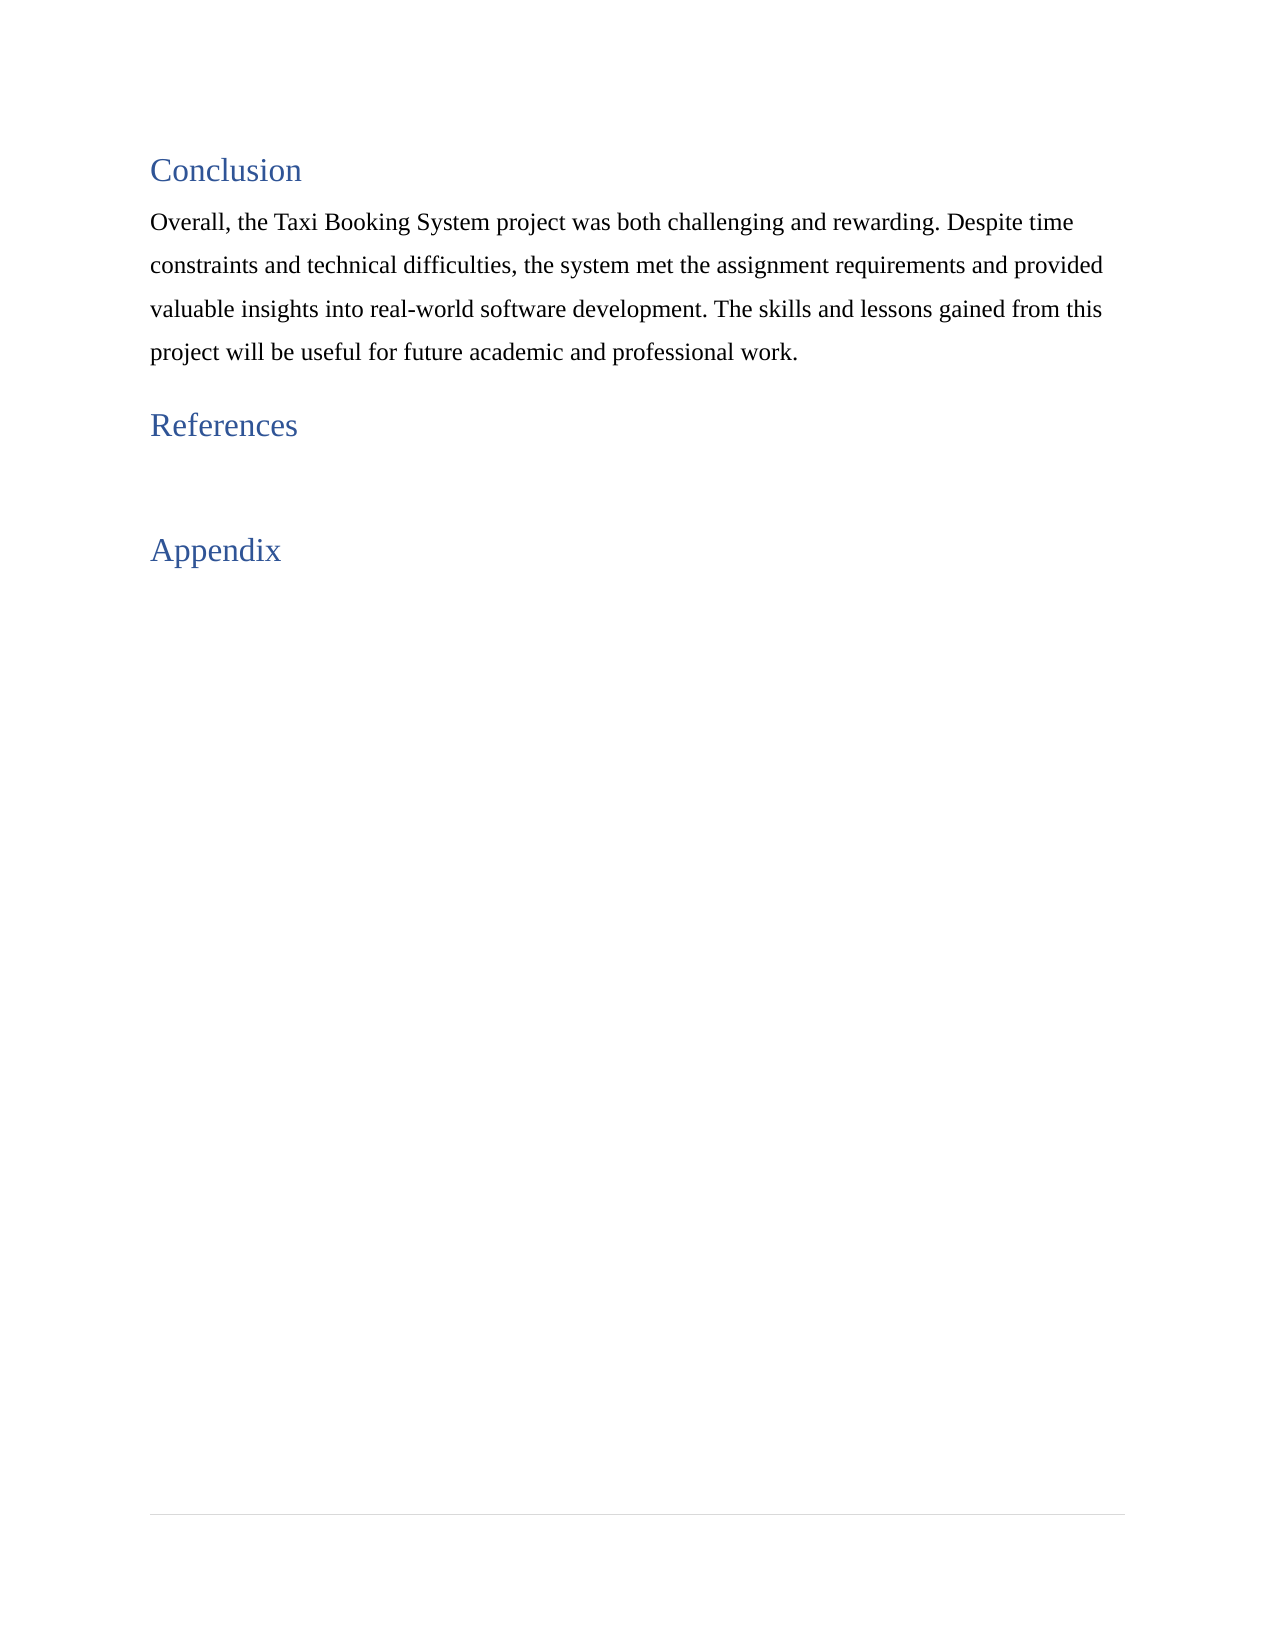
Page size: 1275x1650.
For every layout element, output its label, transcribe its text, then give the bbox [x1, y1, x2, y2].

text Overall, the Taxi Booking System project was both challenging and rewarding. Despite time constraints and technical difficulties, the system met the assignment requirements and provided valuable insights into real-world software development. The skills and lessons gained from this project will be useful for future academic and professional work. [150, 207, 1125, 366]
subtitle References [150, 405, 1125, 443]
subtitle Conclusion [150, 150, 1125, 188]
subtitle Appendix [150, 531, 1125, 569]
